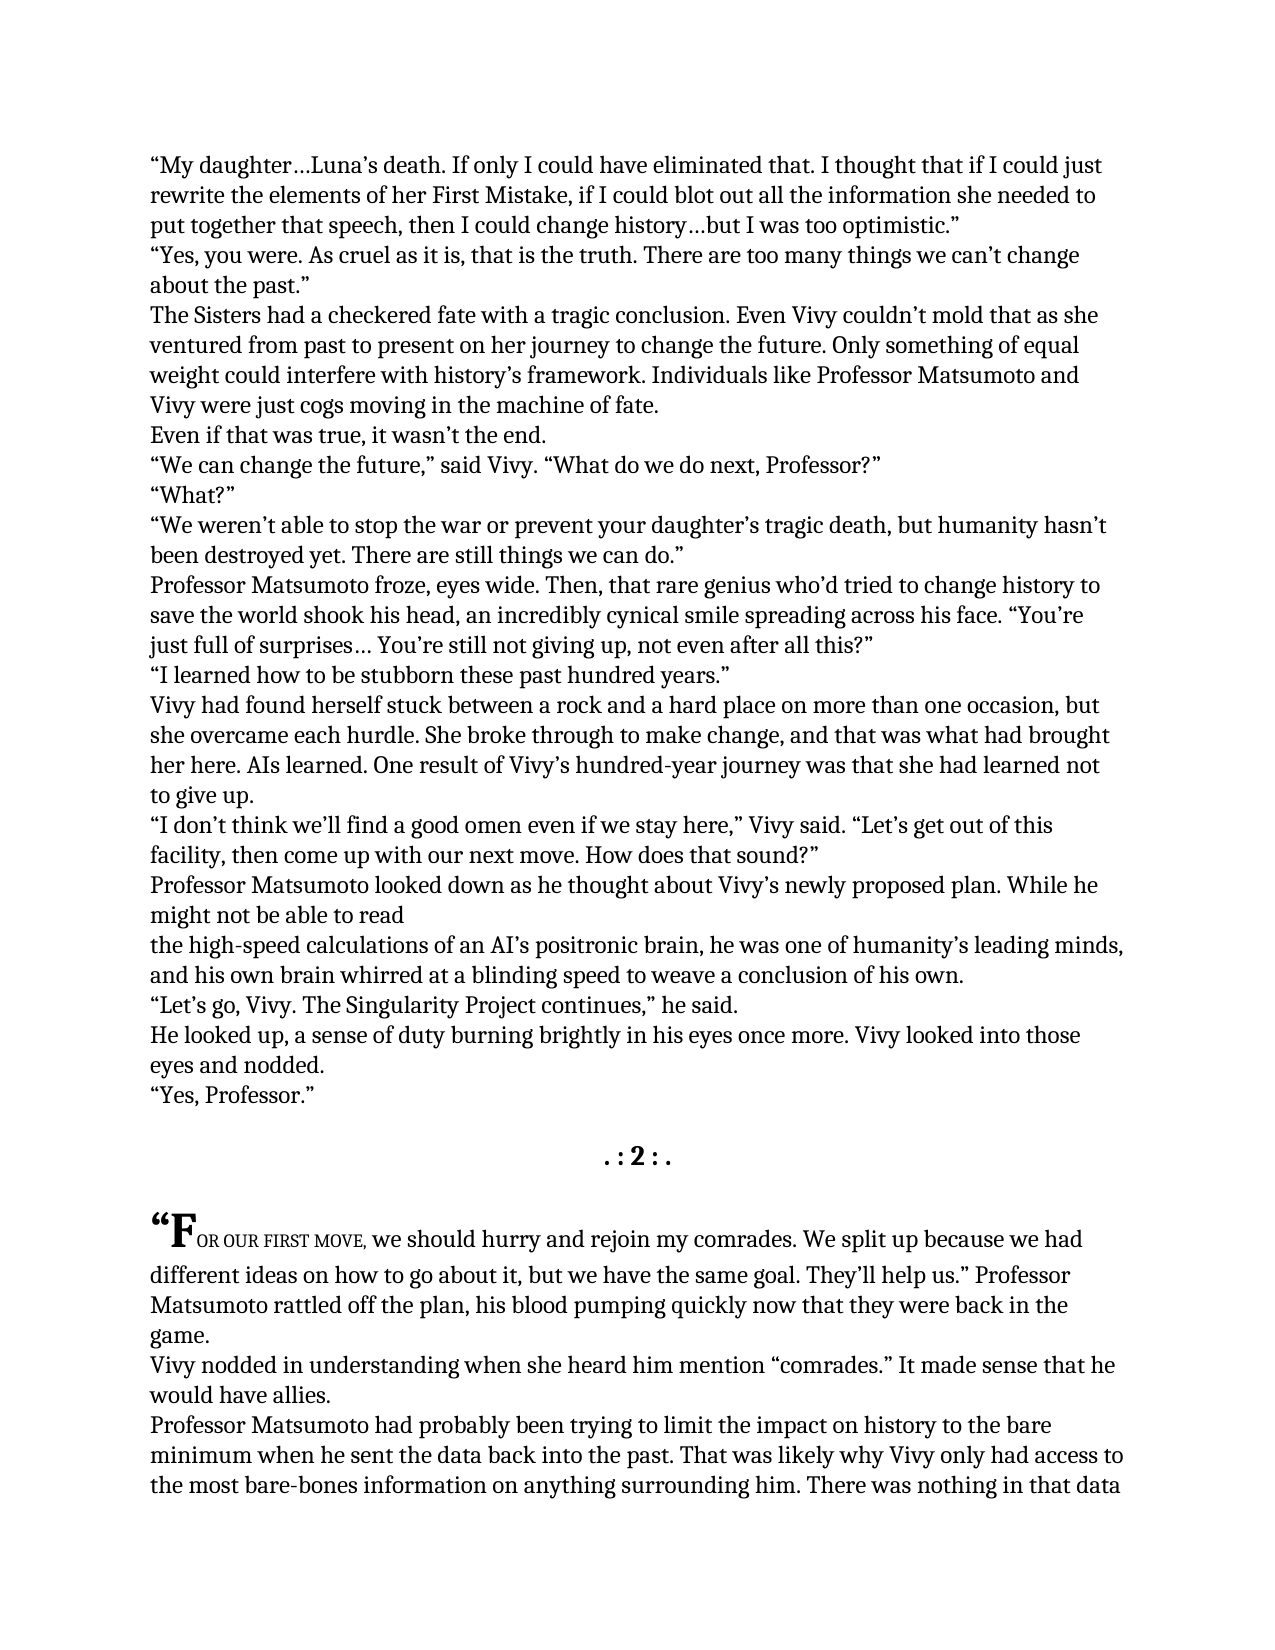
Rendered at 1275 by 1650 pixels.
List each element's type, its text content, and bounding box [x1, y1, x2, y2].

text “What?” [150, 480, 1125, 510]
text “We weren’t able to stop the war or prevent your daughter’s tragic death, but humanity hasn’t been destroyed yet. There are still things we can do.” [150, 510, 1125, 570]
text He looked up, a sense of duty burning brightly in his eyes once more. Vivy looked into those eyes and nodded. [150, 1020, 1125, 1080]
text Professor Matsumoto froze, eyes wide. Then, that rare genius who’d tried to change history to save the world shook his head, an incredibly cynical smile spreading across his face. “You’re just full of surprises… You’re still not giving up, not even after all this?” [150, 570, 1125, 660]
text Even if that was true, it wasn’t the end. [150, 420, 1125, 450]
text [150, 1410, 1125, 1500]
text “Let’s go, Vivy. The Singularity Project continues,” he said. [150, 990, 1125, 1020]
text The Sisters had a checkered fate with a tragic conclusion. Even Vivy couldn’t mold that as she ventured from past to present on her journey to change the future. Only something of equal weight could interfere with history’s framework. Individuals like Professor Matsumoto and Vivy were just cogs moving in the machine of fate. [150, 300, 1125, 420]
text “We can change the future,” said Vivy. “What do we do next, Professor?” [150, 450, 1125, 480]
text “Yes, Professor.” [150, 1080, 1125, 1110]
text Vivy had found herself stuck between a rock and a hard place on more than one occasion, but she overcame each hurdle. She broke through to make change, and that was what had brought her here. AIs learned. One result of Vivy’s hundred-year journey was that she had learned not to give up. [150, 690, 1125, 810]
text Vivy nodded in understanding when she heard him mention “comrades.” It made sense that he would have allies. [150, 1350, 1125, 1410]
text “FOR OUR FIRST MOVE, we should hurry and rejoin my comrades. We split up because we had different ideas on how to go about it, but we have the same goal. They’ll help us.” Professor Matsumoto rattled off the plan, his blood pumping quickly now that they were back in the game. [150, 1202, 1125, 1350]
text “I learned how to be stubborn these past hundred years.” [150, 660, 1125, 690]
text the high-speed calculations of an AI’s positronic brain, he was one of humanity’s leading minds, and his own brain whirred at a blinding speed to weave a conclusion of his own. [150, 930, 1125, 990]
text “My daughter…Luna’s death. If only I could have eliminated that. I thought that if I could just rewrite the elements of her First Mistake, if I could blot out all the information she needed to put together that speech, then I could change history…but I was too optimistic.” [150, 150, 1125, 240]
text . : 2 : . [150, 1140, 1125, 1172]
text “Yes, you were. As cruel as it is, that is the truth. There are too many things we can’t change about the past.” [150, 240, 1125, 300]
text Professor Matsumoto looked down as he thought about Vivy’s newly proposed plan. While he might not be able to read [150, 870, 1125, 930]
text “I don’t think we’ll find a good omen even if we stay here,” Vivy said. “Let’s get out of this facility, then come up with our next move. How does that sound?” [150, 810, 1125, 870]
